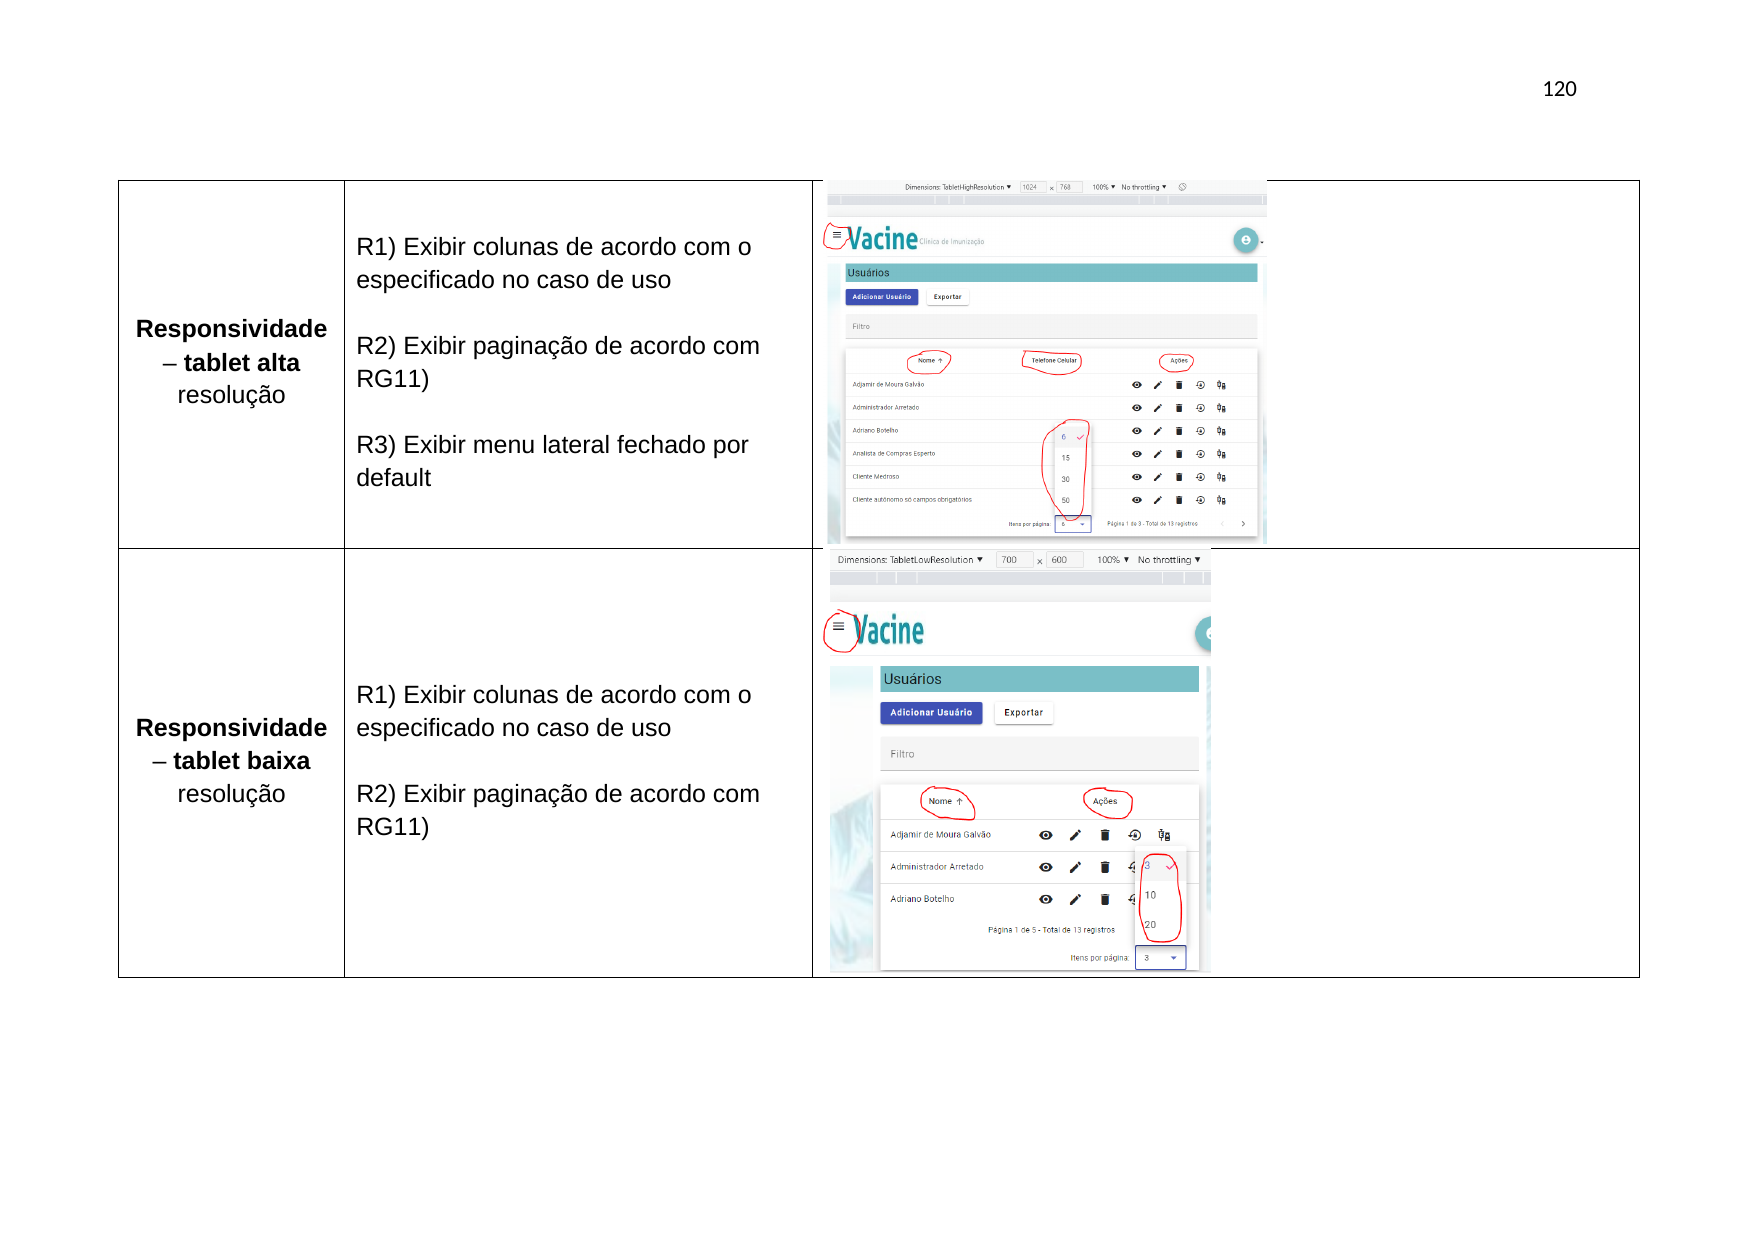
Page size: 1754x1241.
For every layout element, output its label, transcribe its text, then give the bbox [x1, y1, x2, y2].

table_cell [345, 549, 812, 977]
table_cell [813, 549, 1639, 977]
picture [823, 548, 1211, 973]
picture [823, 180, 1267, 544]
table_cell Responsividade – tablet alta resolução [119, 181, 344, 547]
table_cell Responsividade – tablet baixa resolução [119, 549, 344, 977]
table_cell R1) Exibir colunas de acordo com o especificado no caso de uso R2) Exibir paginação de acordo com RG11) R3) Exibir menu lateral fechado por default [345, 181, 812, 547]
table_cell [813, 181, 1639, 547]
